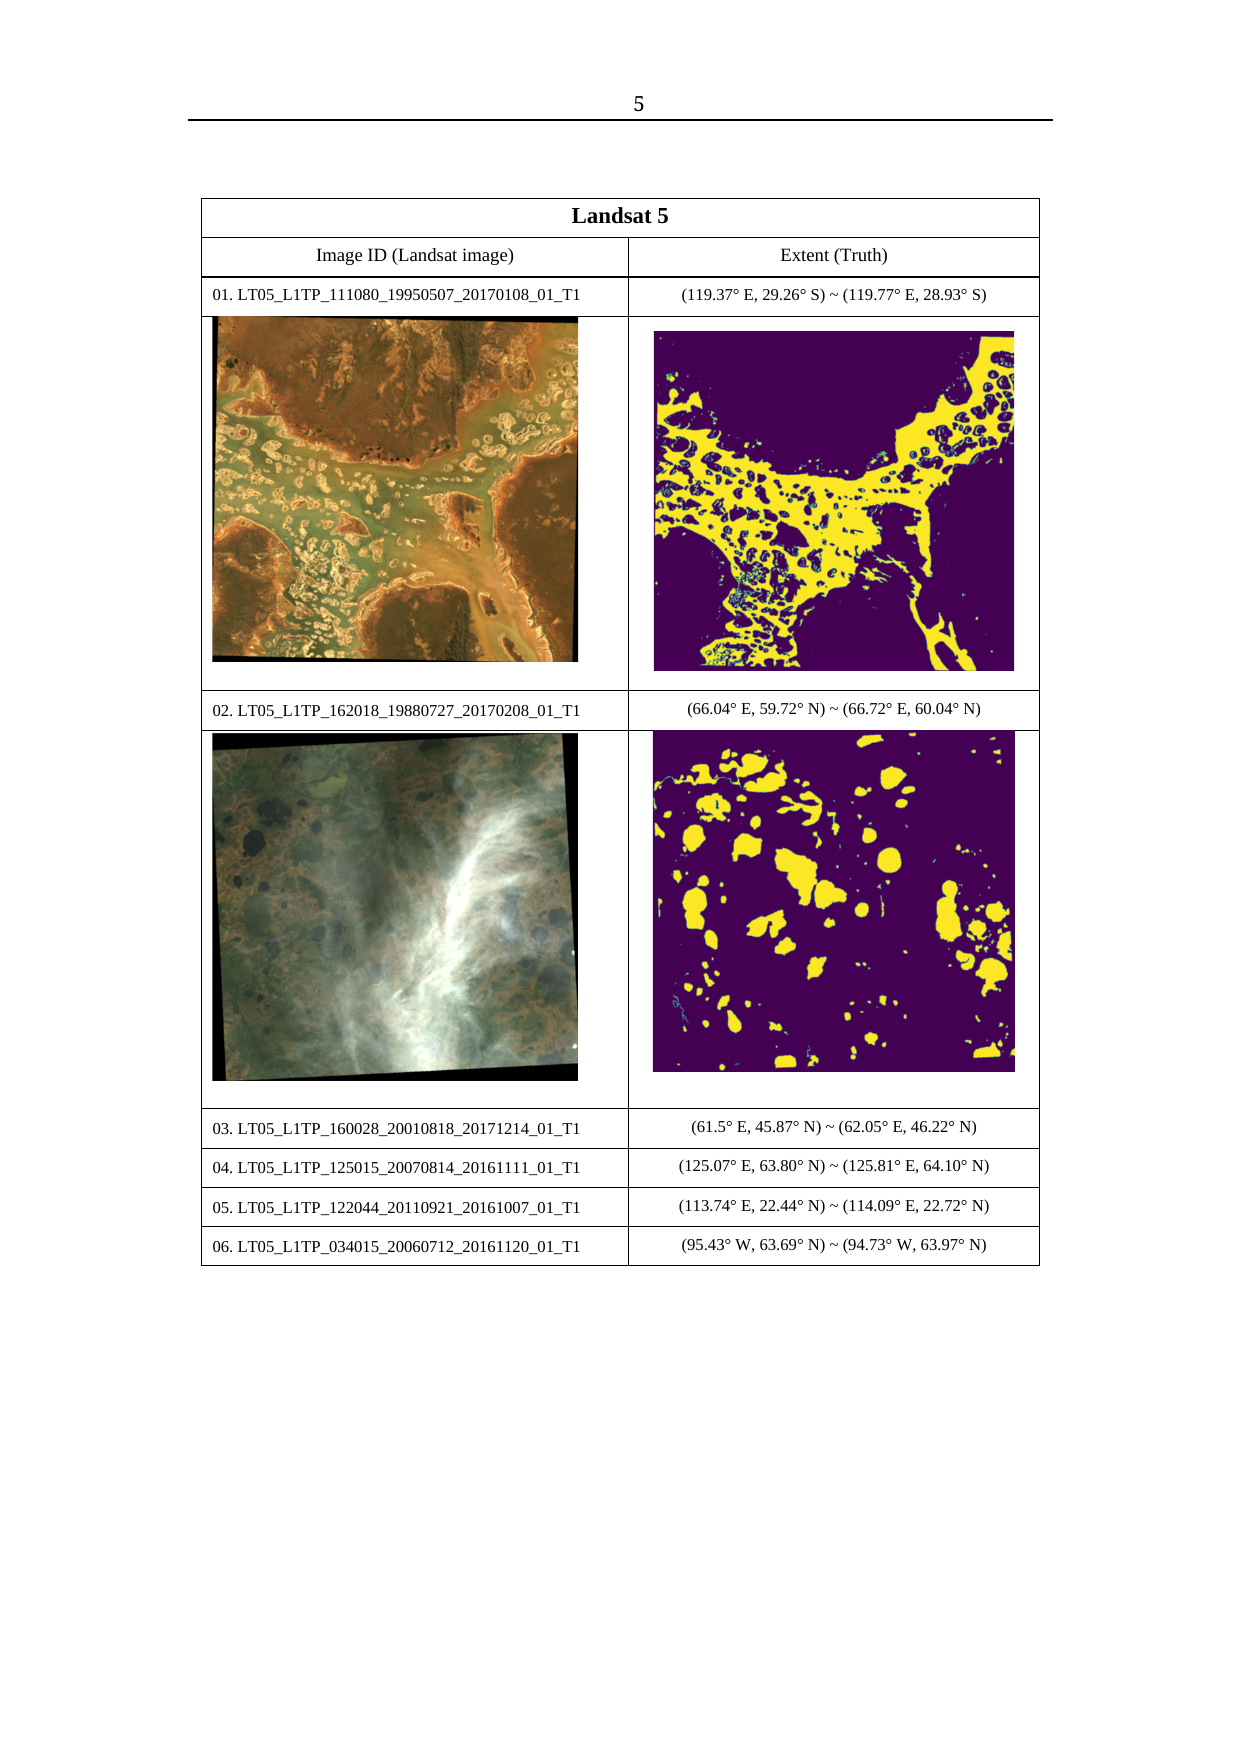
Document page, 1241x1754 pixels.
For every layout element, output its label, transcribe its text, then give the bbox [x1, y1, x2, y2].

picture [652, 730, 1015, 1072]
table_cell [629, 731, 1039, 1108]
table_cell Extent (Truth) [629, 238, 1039, 276]
picture [212, 732, 578, 1081]
table_header Landsat 5 [202, 199, 1039, 237]
table_cell (113.74° E, 22.44° N) ~ (114.09° E, 22.72° N) [629, 1188, 1039, 1226]
table_cell 05. LT05_L1TP_122044_20110921_20161007_01_T1 [202, 1188, 628, 1226]
table_cell (95.43° W, 63.69° N) ~ (94.73° W, 63.97° N) [629, 1227, 1039, 1265]
table_cell 06. LT05_L1TP_034015_20060712_20161120_01_T1 [202, 1227, 628, 1265]
table_cell (61.5° E, 45.87° N) ~ (62.05° E, 46.22° N) [629, 1109, 1039, 1148]
table_cell 04. LT05_L1TP_125015_20070814_20161111_01_T1 [202, 1149, 628, 1187]
table_cell [629, 317, 1039, 690]
picture [653, 331, 1015, 671]
table_cell 01. LT05_L1TP_111080_19950507_20170108_01_T1 [202, 278, 628, 316]
table_cell [202, 731, 628, 1108]
table_cell 02. LT05_L1TP_162018_19880727_20170208_01_T1 [202, 691, 628, 729]
picture [212, 316, 579, 662]
table_cell Image ID (Landsat image) [202, 238, 628, 276]
table_cell 03. LT05_L1TP_160028_20010818_20171214_01_T1 [202, 1109, 628, 1148]
table_cell (119.37° E, 29.26° S) ~ (119.77° E, 28.93° S) [629, 278, 1039, 316]
table_cell (66.04° E, 59.72° N) ~ (66.72° E, 60.04° N) [629, 691, 1039, 729]
table_cell (125.07° E, 63.80° N) ~ (125.81° E, 64.10° N) [629, 1149, 1039, 1187]
table_cell [202, 317, 628, 690]
